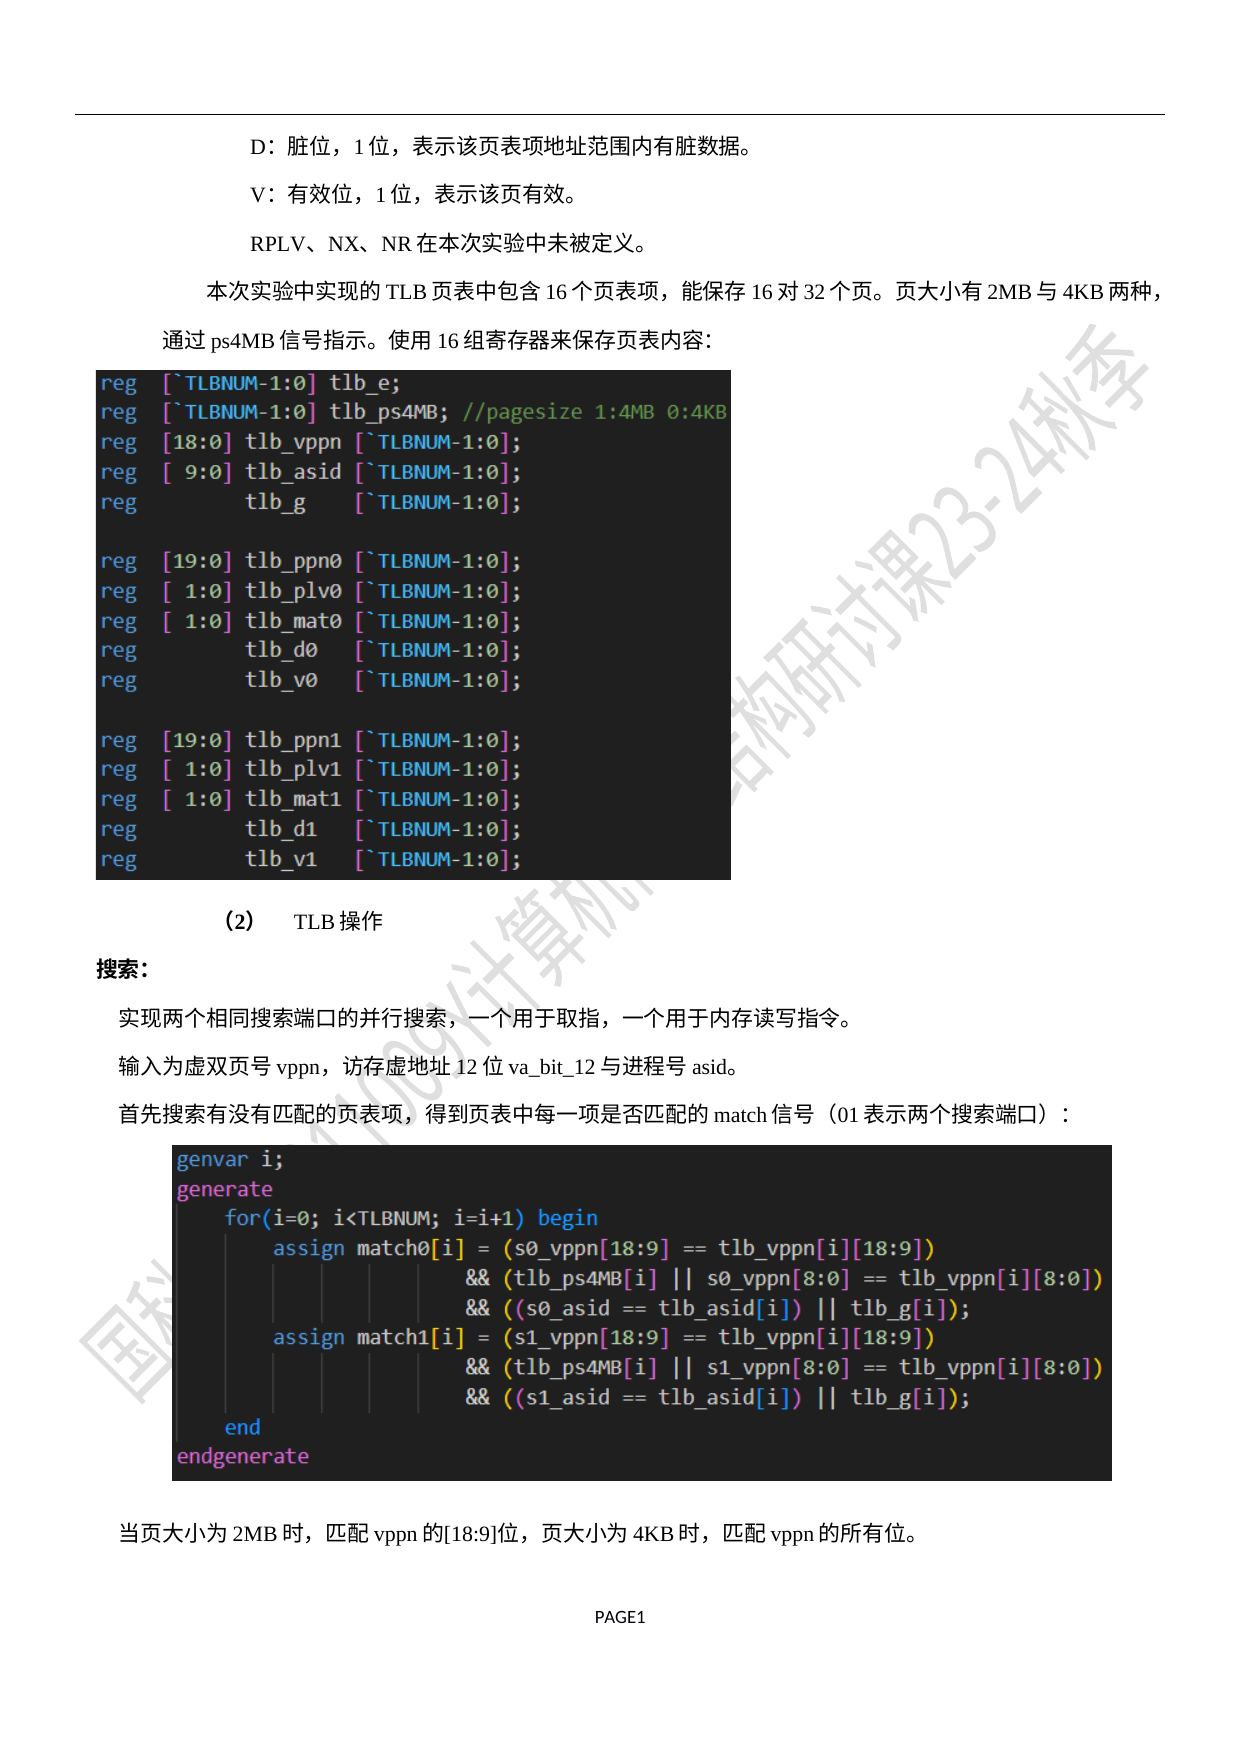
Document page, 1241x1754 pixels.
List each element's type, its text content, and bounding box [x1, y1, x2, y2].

picture [95, 370, 731, 880]
text V：有效位，1位，表示该页有效。 [206, 177, 1165, 209]
text 搜索： [75, 952, 1165, 984]
picture [172, 1145, 1112, 1481]
text 本次实验中实现的TLB页表中包含16个页表项，能保存16对32个页。页大小有2MB与4KB两种，通过ps4MB信号指示。使用16组寄存器来保存页表内容： [162, 274, 1165, 355]
text 输入为虚双页号vppn，访存虚地址12位va_bit_12与进程号asid。 [75, 1048, 1165, 1081]
text 首先搜索有没有匹配的页表项，得到页表中每一项是否匹配的match信号（01表示两个搜索端口）： [75, 1097, 1165, 1129]
text 实现两个相同搜索端口的并行搜索，一个用于取指，一个用于内存读写指令。 [75, 1000, 1165, 1033]
list TLB操作 [212, 903, 1165, 936]
text D：脏位，1位，表示该页表项地址范围内有脏数据。 [206, 129, 1165, 161]
text RPLV、NX、NR在本次实验中未被定义。 [206, 225, 1165, 258]
text 当页大小为2MB时，匹配vppn的[18:9]位，页大小为4KB时，匹配vppn的所有位。 [75, 1515, 1165, 1548]
